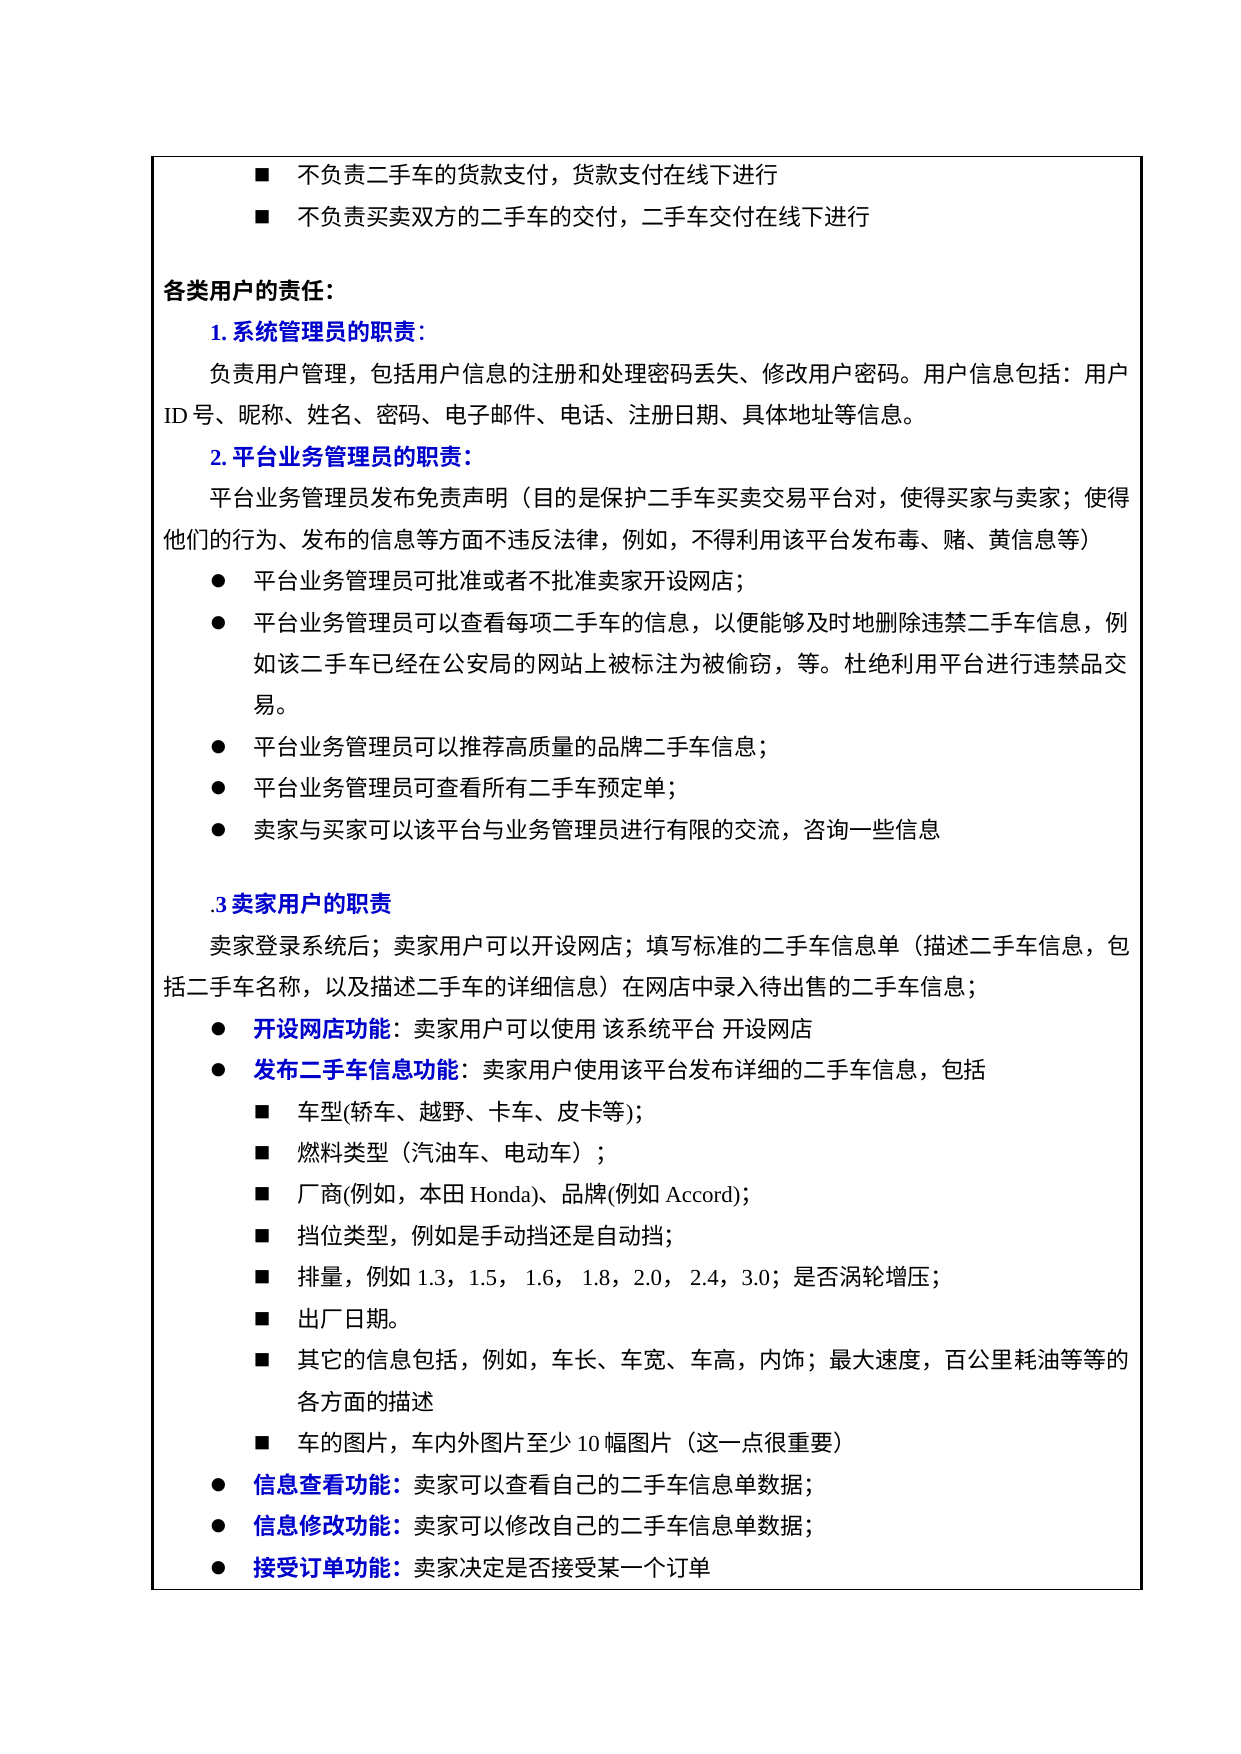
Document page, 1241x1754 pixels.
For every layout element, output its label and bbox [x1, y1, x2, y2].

table_cell [154, 157, 1140, 1589]
